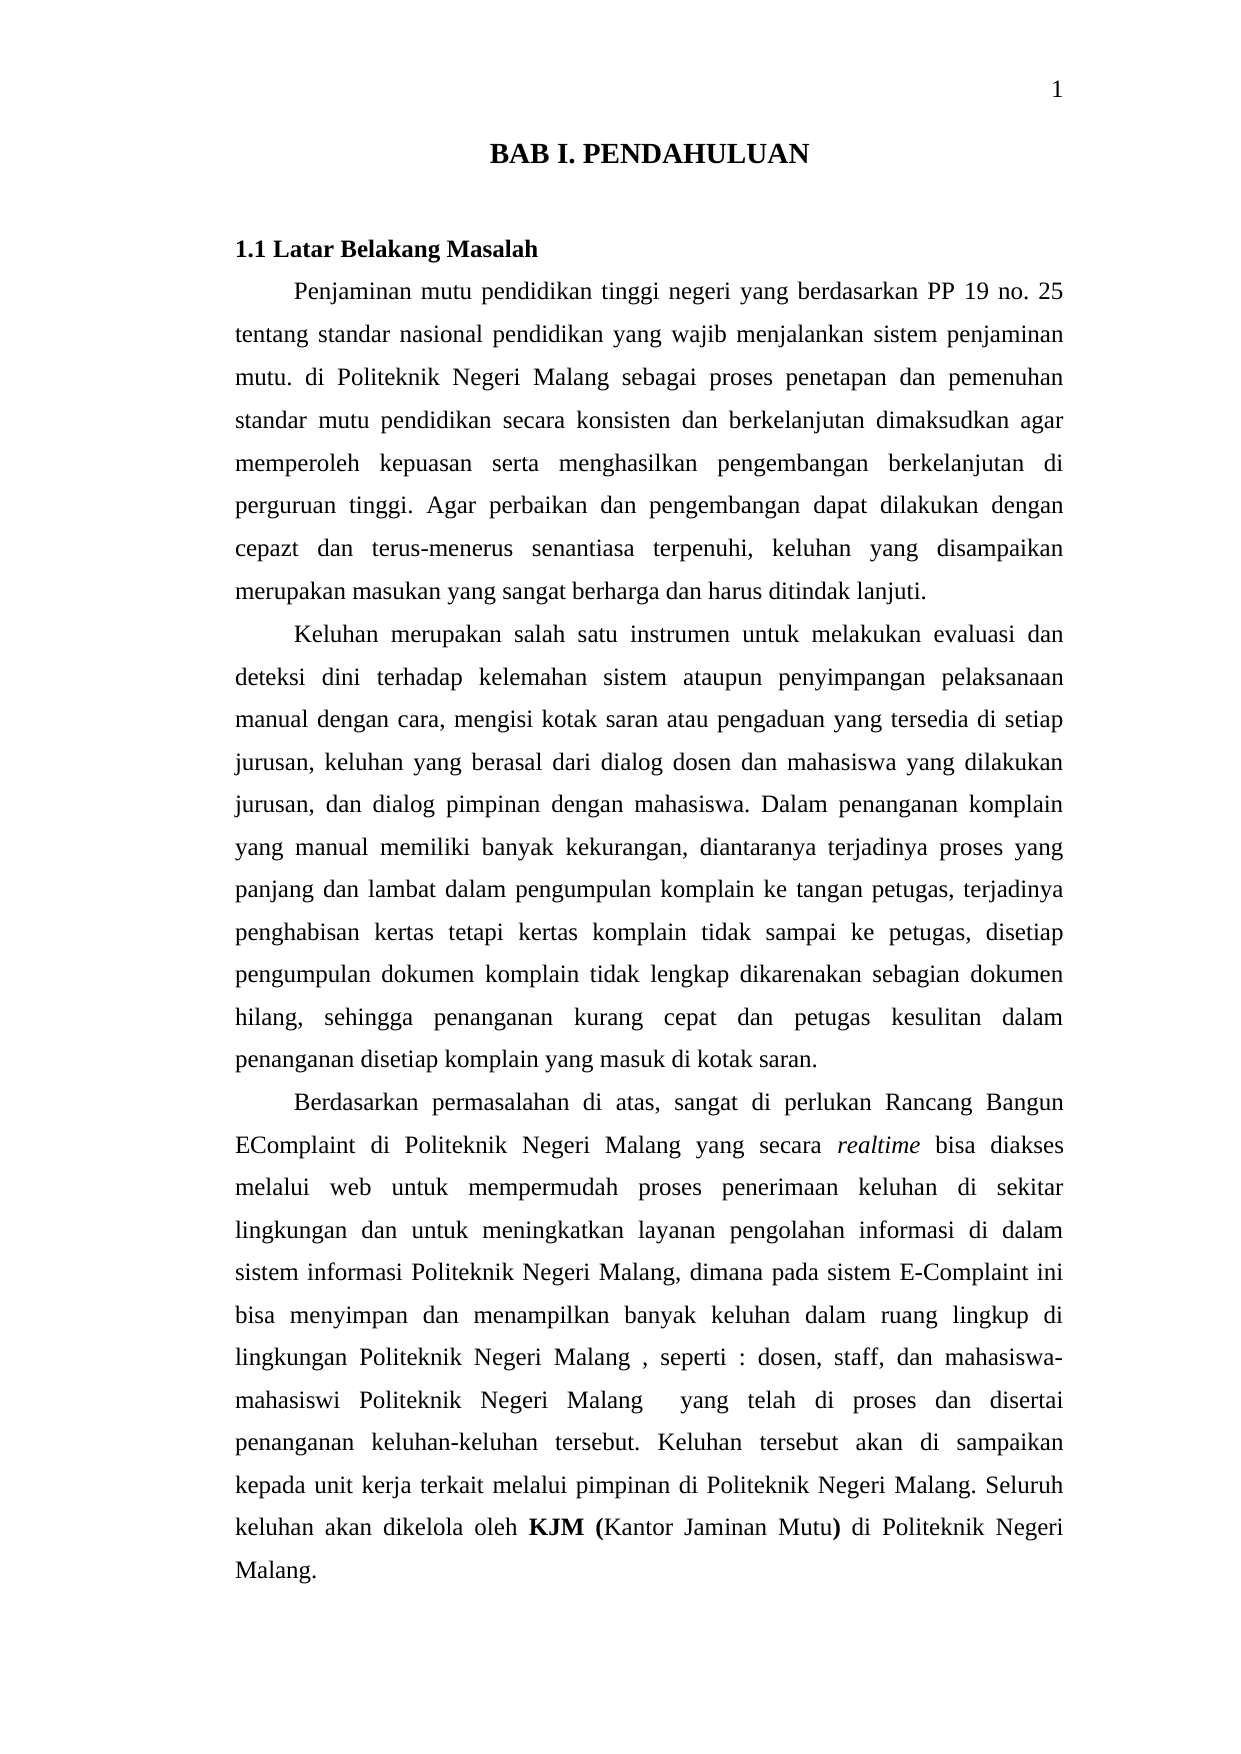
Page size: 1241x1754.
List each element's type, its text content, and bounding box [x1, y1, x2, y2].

subtitle 1.1 Latar Belakang Masalah [235, 234, 1063, 262]
subtitle BAB I. PENDAHULUAN [236, 136, 1063, 169]
text Berdasarkan permasalahan di atas, sangat di perlukan Rancang Bangun EComplaint di Politeknik Negeri Malang yang secara realtime bisa diakses melalui web untuk mempermudah proses penerimaan keluhan di sekitar lingkungan dan untuk meningkatkan layanan pengolahan informasi di dalam sistem informasi Politeknik Negeri Malang, dimana pada sistem E-Complaint ini bisa menyimpan dan menampilkan banyak keluhan dalam ruang lingkup di lingkungan Politeknik Negeri Malang , seperti : dosen, staff, dan mahasiswa-mahasiswi Politeknik Negeri Malang yang telah di proses dan disertai penanganan keluhan-keluhan tersebut. Keluhan tersebut akan di sampaikan kepada unit kerja terkait melalui pimpinan di Politeknik Negeri Malang. Seluruh keluhan akan dikelola oleh KJM (Kantor Jaminan Mutu) di Politeknik Negeri Malang. [235, 1087, 1064, 1584]
text Keluhan merupakan salah satu instrumen untuk melakukan evaluasi dan deteksi dini terhadap kelemahan sistem ataupun penyimpangan pelaksanaan manual dengan cara, mengisi kotak saran atau pengaduan yang tersedia di setiap jurusan, keluhan yang berasal dari dialog dosen dan mahasiswa yang dilakukan jurusan, dan dialog pimpinan dengan mahasiswa. Dalam penanganan komplain yang manual memiliki banyak kekurangan, diantaranya terjadinya proses yang panjang dan lambat dalam pengumpulan komplain ke tangan petugas, terjadinya penghabisan kertas tetapi kertas komplain tidak sampai ke petugas, disetiap pengumpulan dokumen komplain tidak lengkap dikarenakan sebagian dokumen hilang, sehingga penanganan kurang cepat dan petugas kesulitan dalam penanganan disetiap komplain yang masuk di kotak saran. [235, 619, 1064, 1073]
text Penjaminan mutu pendidikan tinggi negeri yang berdasarkan PP 19 no. 25 tentang standar nasional pendidikan yang wajib menjalankan sistem penjaminan mutu. di Politeknik Negeri Malang sebagai proses penetapan dan pemenuhan standar mutu pendidikan secara konsisten dan berkelanjutan dimaksudkan agar memperoleh kepuasan serta menghasilkan pengembangan berkelanjutan di perguruan tinggi. Agar perbaikan dan pengembangan dapat dilakukan dengan cepazt dan terus-menerus senantiasa terpenuhi, keluhan yang disampaikan merupakan masukan yang sangat berharga dan harus ditindak lanjuti. [235, 276, 1064, 605]
